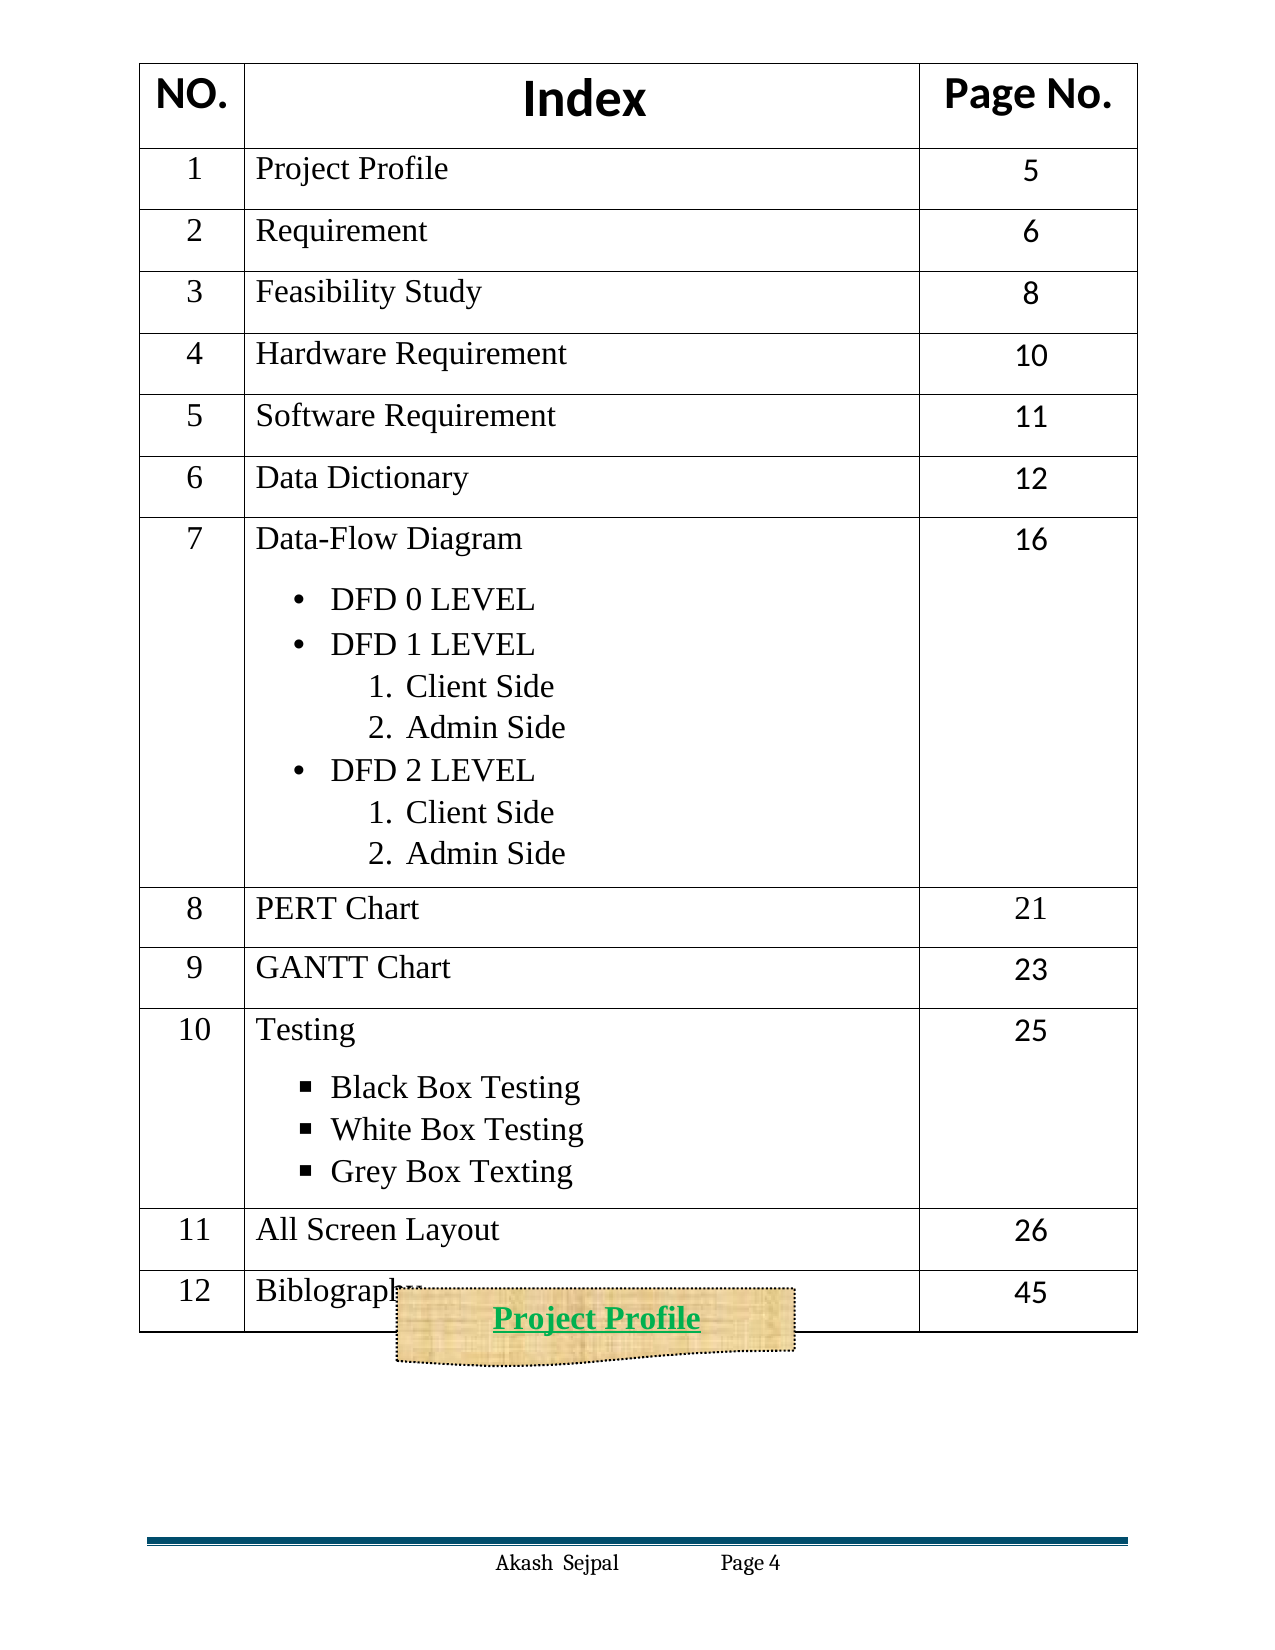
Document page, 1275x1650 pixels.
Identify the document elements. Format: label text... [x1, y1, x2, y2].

table_cell 23 [920, 948, 1137, 1008]
table_cell 26 [920, 1209, 1137, 1269]
table_header Page No. [920, 64, 1137, 147]
table_cell 16 [920, 518, 1137, 887]
table_cell Software Requirement [245, 395, 919, 456]
table_cell PERT Chart [245, 888, 919, 947]
table_cell 3 [140, 272, 244, 332]
table_cell Hardware Requirement [245, 334, 919, 394]
table_cell 11 [140, 1209, 244, 1269]
table_cell 10 [920, 334, 1137, 394]
table_cell 5 [920, 149, 1137, 209]
table_cell GANTT Chart [245, 948, 919, 1008]
table_cell 12 [140, 1271, 244, 1331]
table_cell Testing Black Box Testing White Box Testing Grey Box Texting [245, 1009, 919, 1208]
table_cell 2 [140, 210, 244, 271]
table_cell 7 [140, 518, 244, 887]
table_cell Data-Flow Diagram DFD 0 LEVEL DFD 1 LEVEL Client Side Admin Side DFD 2 LEVEL Client Side Admin Side [245, 518, 919, 887]
table_header Index [245, 64, 919, 147]
table_cell 5 [140, 395, 244, 456]
table_cell 8 [920, 272, 1137, 332]
table_cell 4 [140, 334, 244, 394]
table_header NO. [140, 64, 244, 147]
table_cell Project Profile [245, 149, 919, 209]
table_cell 6 [140, 457, 244, 517]
table_cell 11 [920, 395, 1137, 456]
picture [396, 1287, 795, 1366]
table_cell 25 [920, 1009, 1137, 1208]
table_cell Feasibility Study [245, 272, 919, 332]
table_cell 1 [140, 149, 244, 209]
table_cell Requirement [245, 210, 919, 271]
table_cell 21 [920, 888, 1137, 947]
table_cell Data Dictionary [245, 457, 919, 517]
table_cell 45 [920, 1271, 1137, 1331]
table_cell 12 [920, 457, 1137, 517]
table_cell 6 [920, 210, 1137, 271]
table_cell 9 [140, 948, 244, 1008]
table_cell 10 [140, 1009, 244, 1208]
table_cell 8 [140, 888, 244, 947]
table_cell Biblography [245, 1271, 919, 1331]
table_cell All Screen Layout [245, 1209, 919, 1269]
